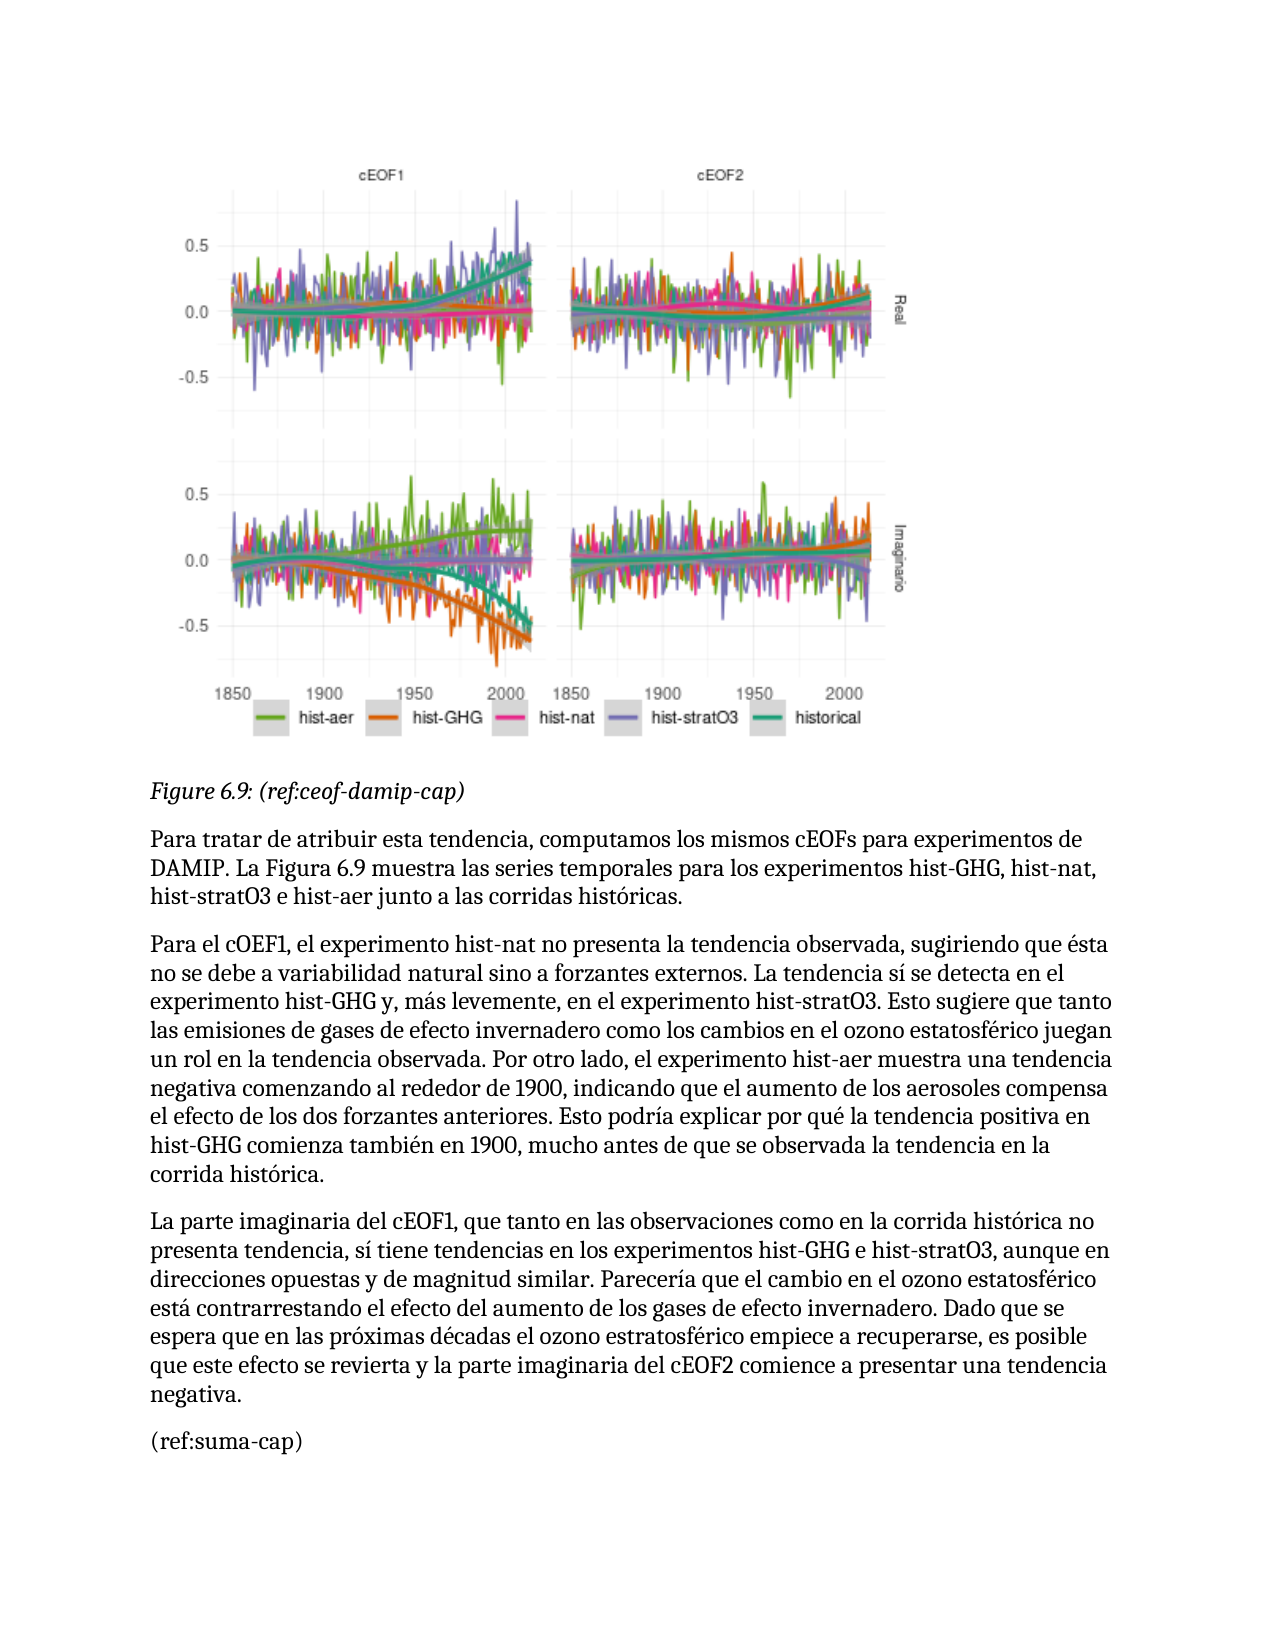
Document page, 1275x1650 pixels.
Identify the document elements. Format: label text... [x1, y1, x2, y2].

text La parte imaginaria del cEOF1, que tanto en las observaciones como en la corrida histórica no presenta tendencia, sí tiene tendencias en los experimentos hist-GHG e hist-stratO3, aunque en direcciones opuestas y de magnitud similar. Parecería que el cambio en el ozono estatosférico está contrarrestando el efecto del aumento de los gases de efecto invernadero. Dado que se espera que en las próximas décadas el ozono estratosférico empiece a recuperarse, es posible que este efecto se revierta y la parte imaginaria del cEOF2 comience a presentar una tendencia negativa. [150, 1207, 1125, 1408]
text Para el cOEF1, el experimento hist-nat no presenta la tendencia observada, sugiriendo que ésta no se debe a variabilidad natural sino a forzantes externos. La tendencia sí se detecta en el experimento hist-GHG y, más levemente, en el experimento hist-stratO3. Esto sugiere que tanto las emisiones de gases de efecto invernadero como los cambios en el ozono estatosférico juegan un rol en la tendencia observada. Por otro lado, el experimento hist-aer muestra una tendencia negativa comenzando al rededor de 1900, indicando que el aumento de los aerosoles compensa el efecto de los dos forzantes anteriores. Esto podría explicar por qué la tendencia positiva en hist-GHG comienza también en 1900, mucho antes de que se observada la tendencia en la corrida histórica. [150, 930, 1125, 1188]
text Para tratar de atribuir esta tendencia, computamos los mismos cEOFs para experimentos de DAMIP. La Figura 6.9 muestra las series temporales para los experimentos hist-GHG, hist-nat, hist-stratO3 e hist-aer junto a las corridas históricas. [150, 825, 1125, 911]
text (ref:suma-cap) [150, 1427, 1125, 1456]
picture [168, 150, 927, 757]
text Figure 6.9: (ref:ceof-damip-cap) [150, 777, 1125, 806]
